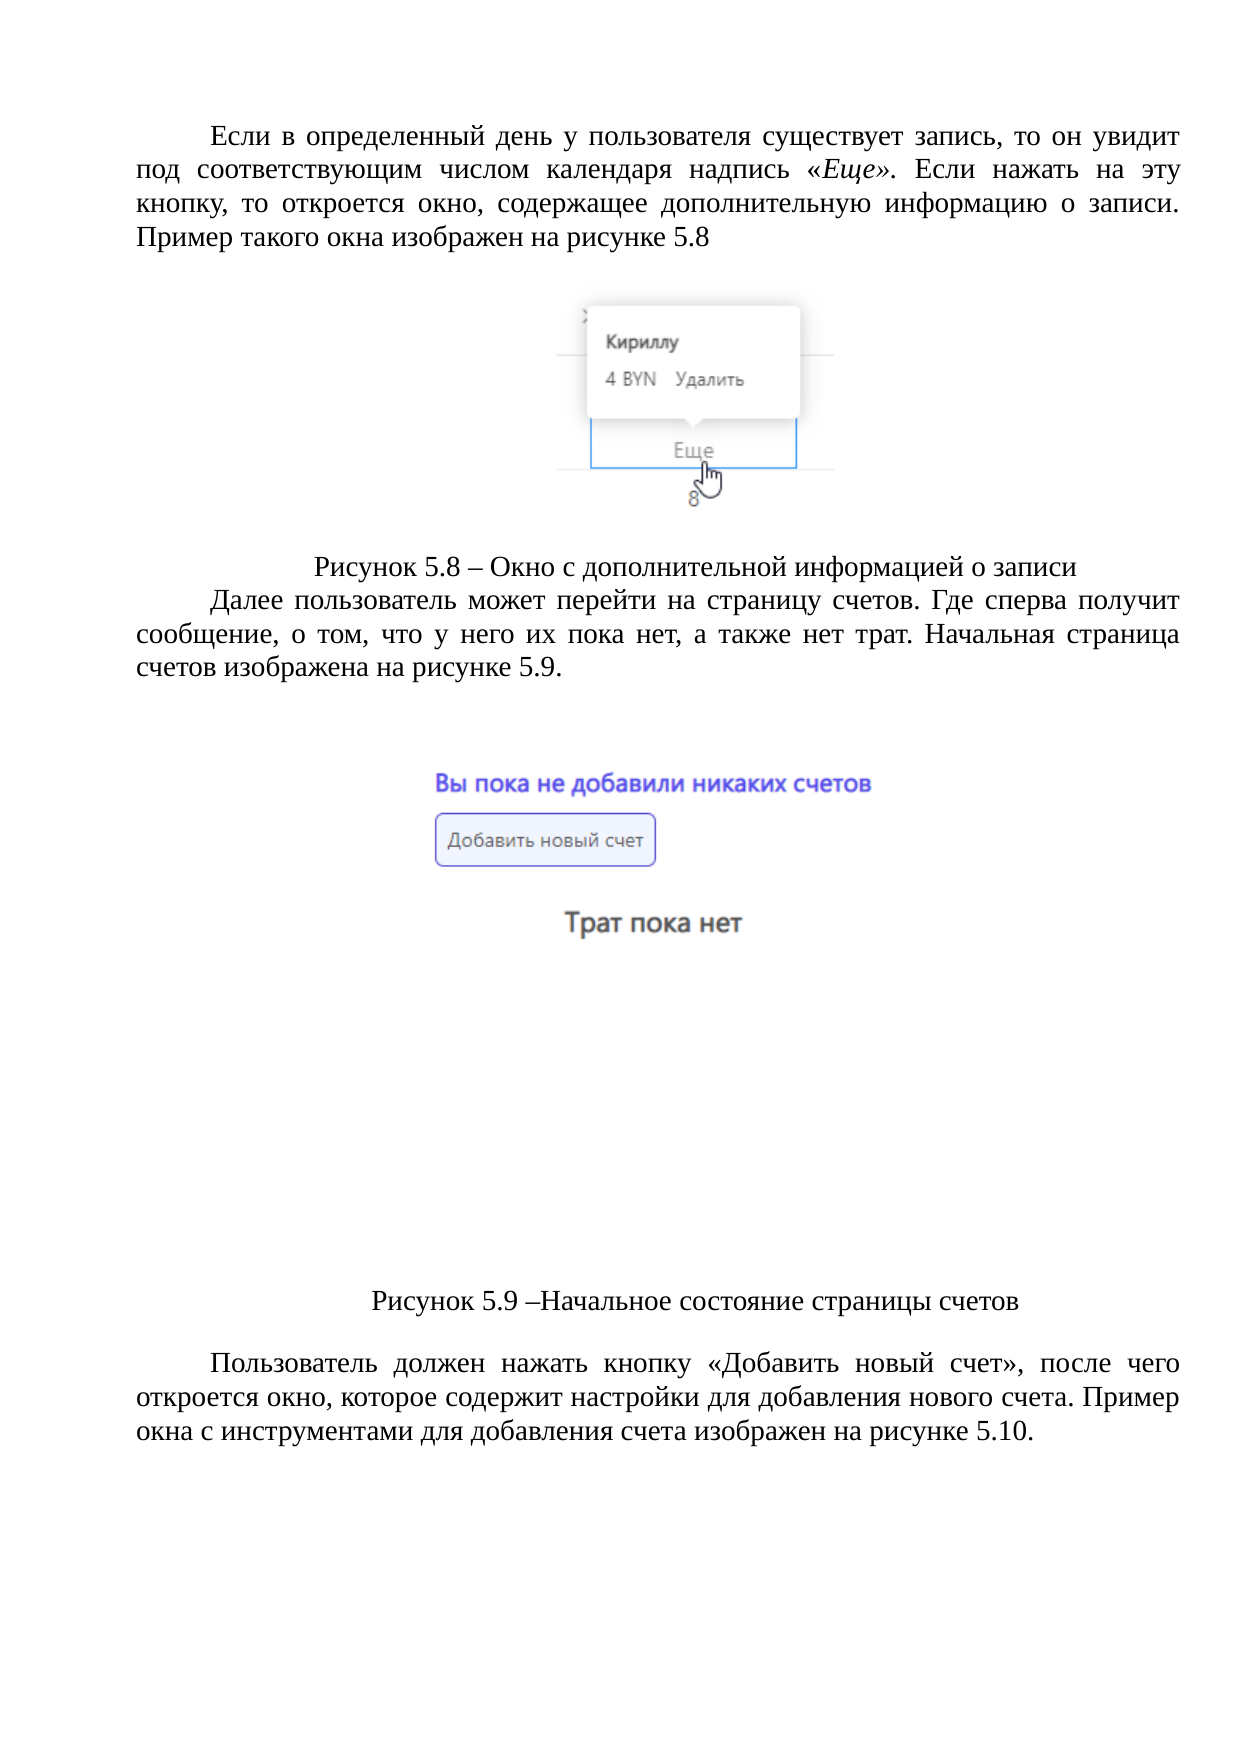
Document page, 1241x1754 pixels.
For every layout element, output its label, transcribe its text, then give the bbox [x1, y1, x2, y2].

text Рисунок 5.9 –Начальное состояние страницы счетов [136, 1283, 1181, 1316]
text Если в определенный день у пользователя существует запись, то он увидит под соответствующим числом календаря надпись «Еще». Если нажать на эту кнопку, то откроется окно, содержащее дополнительную информацию о записи. Пример такого окна изображен на рисунке 5.8 [136, 118, 1181, 252]
text Далее пользователь может перейти на страницу счетов. Где сперва получит сообщение, о том, что у него их пока нет, а также нет трат. Начальная страница счетов изображена на рисунке 5.9. [136, 582, 1181, 683]
picture [135, 712, 1193, 1258]
text Пользователь должен нажать кнопку «Добавить новый счет», после чего откроется окно, которое содержит настройки для добавления нового счета. Пример окна с инструментами для добавления счета изображен на рисунке 5.10. [136, 1346, 1181, 1446]
picture [556, 281, 835, 549]
text Рисунок 5.8 – Окно с дополнительной информацией о записи [136, 549, 1181, 582]
